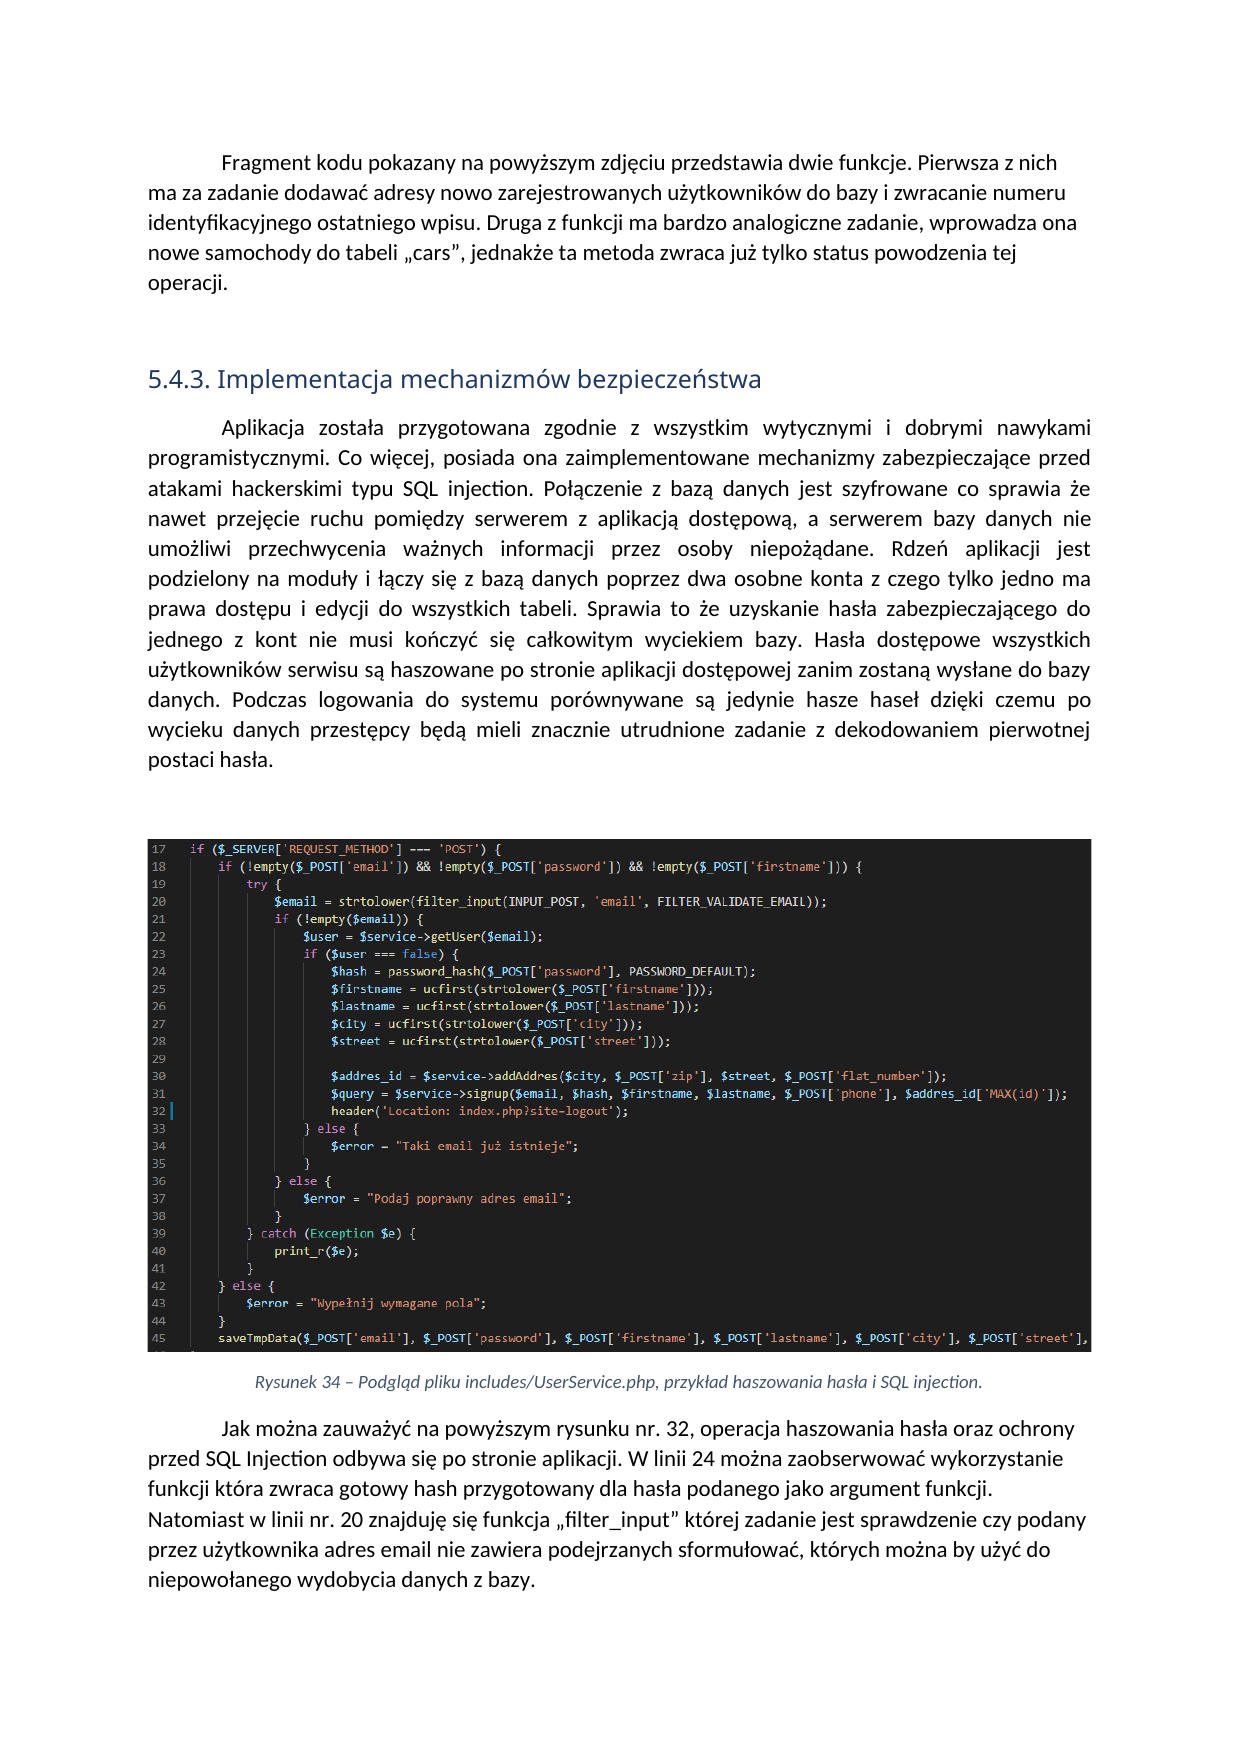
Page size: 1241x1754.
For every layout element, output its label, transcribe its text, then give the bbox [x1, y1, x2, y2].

text Rysunek 34 – Podgląd pliku includes/UserService.php, przykład haszowania hasła i SQL injection. [148, 1370, 1093, 1393]
text Jak można zauważyć na powyższym rysunku nr. 32, operacja haszowania hasła oraz ochrony przed SQL Injection odbywa się po stronie aplikacji. W linii 24 można zaobserwować wykorzystanie funkcji która zwraca gotowy hash przygotowany dla hasła podanego jako argument funkcji. Natomiast w linii nr. 20 znajduję się funkcja „filter_input” której zadanie jest sprawdzenie czy podany przez użytkownika adres email nie zawiera podejrzanych sformułować, których można by użyć do niepowołanego wydobycia danych z bazy. [148, 1414, 1093, 1593]
text Aplikacja została przygotowana zgodnie z wszystkim wytycznymi i dobrymi nawykami programistycznymi. Co więcej, posiada ona zaimplementowane mechanizmy zabezpieczające przed atakami hackerskimi typu SQL injection. Połączenie z bazą danych jest szyfrowane co sprawia że nawet przejęcie ruchu pomiędzy serwerem z aplikacją dostępową, a serwerem bazy danych nie umożliwi przechwycenia ważnych informacji przez osoby niepożądane. Rdzeń aplikacji jest podzielony na moduły i łączy się z bazą danych poprzez dwa osobne konta z czego tylko jedno ma prawa dostępu i edycji do wszystkich tabeli. Sprawia to że uzyskanie hasła zabezpieczającego do jednego z kont nie musi kończyć się całkowitym wyciekiem bazy. Hasła dostępowe wszystkich użytkowników serwisu są haszowane po stronie aplikacji dostępowej zanim zostaną wysłane do bazy danych. Podczas logowania do systemu porównywane są jedynie hasze haseł dzięki czemu po wycieku danych przestępcy będą mieli znacznie utrudnione zadanie z dekodowaniem pierwotnej postaci hasła. [148, 413, 1093, 773]
picture [147, 839, 1092, 1352]
text Fragment kodu pokazany na powyższym zdjęciu przedstawia dwie funkcje. Pierwsza z nich ma za zadanie dodawać adresy nowo zarejestrowanych użytkowników do bazy i zwracanie numeru identyfikacyjnego ostatniego wpisu. Druga z funkcji ma bardzo analogiczne zadanie, wprowadza ona nowe samochody do tabeli „cars”, jednakże ta metoda zwraca już tylko status powodzenia tej operacji. [148, 148, 1093, 296]
subtitle 5.4.3. Implementacja mechanizmów bezpieczeństwa [148, 362, 1093, 396]
